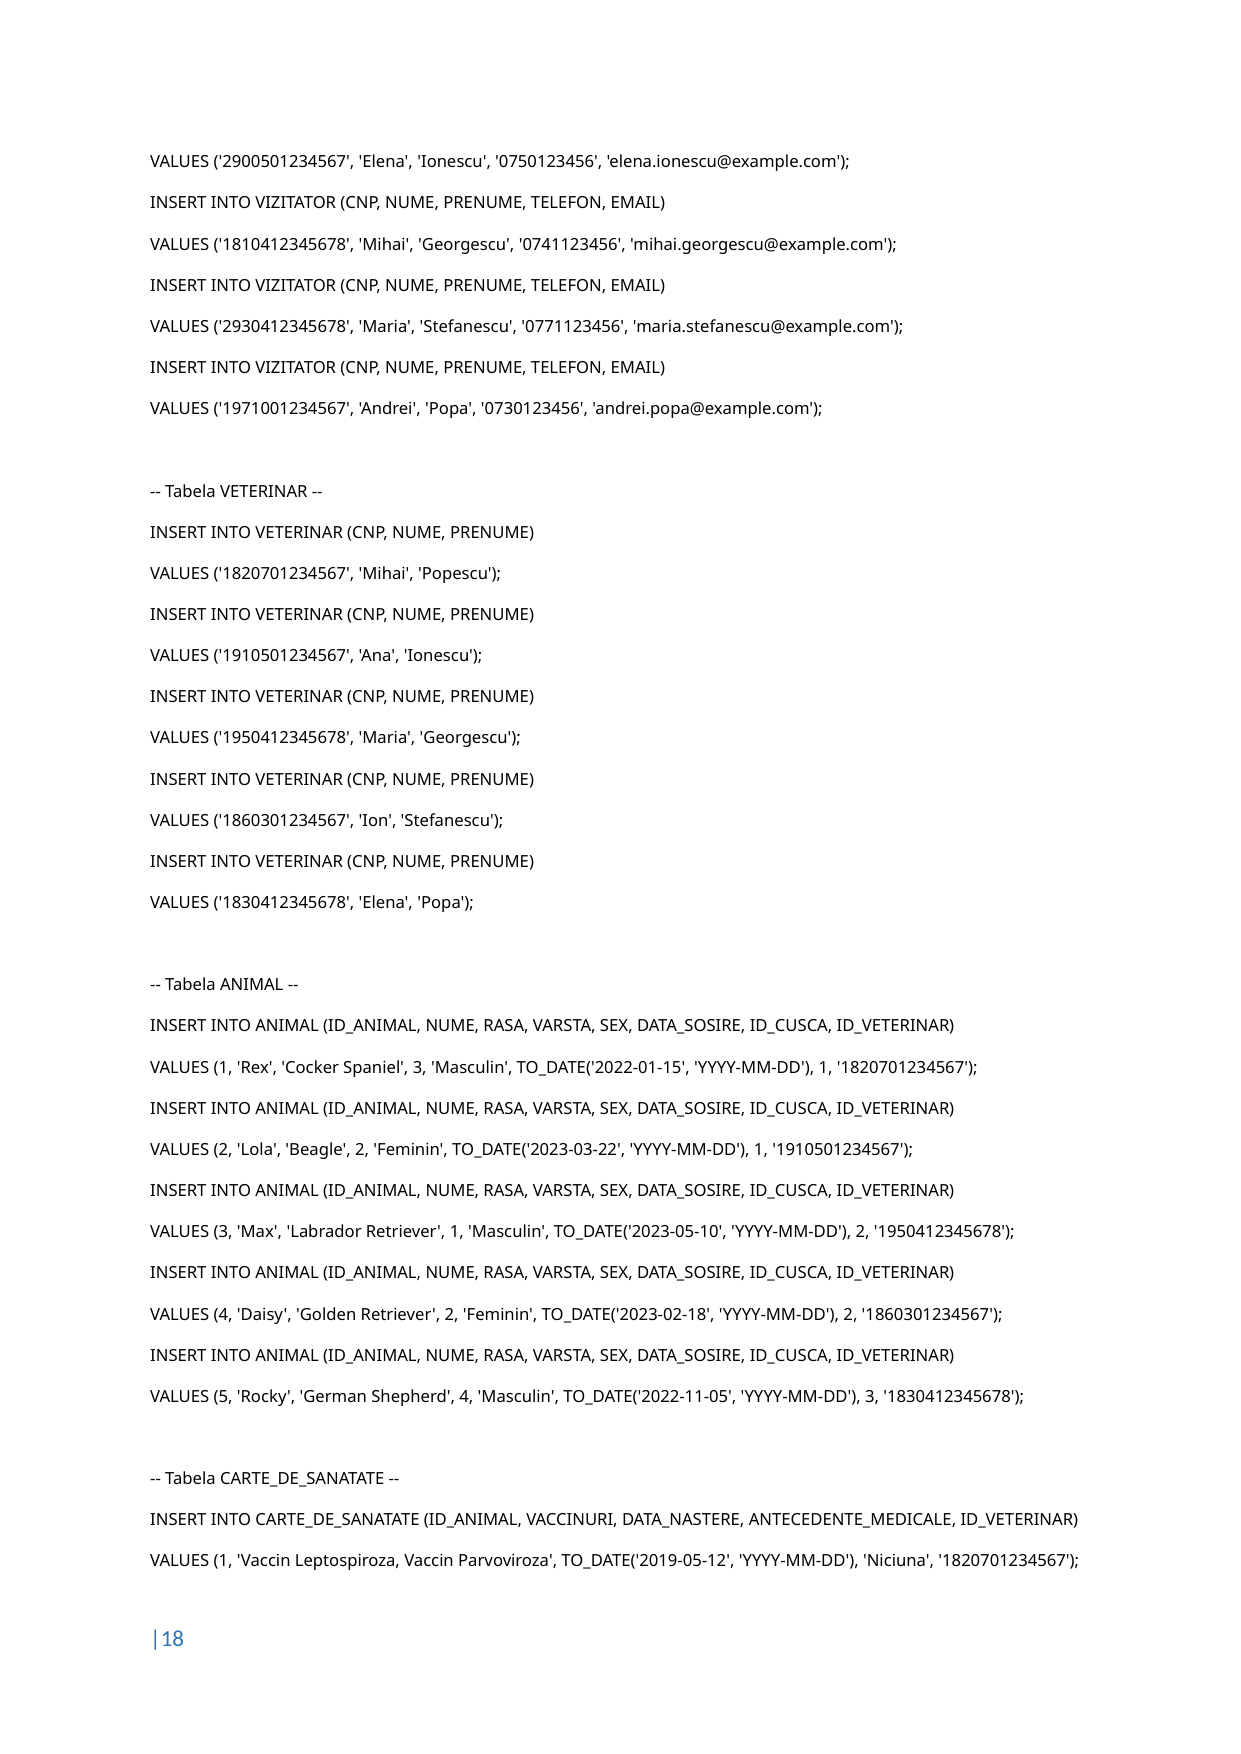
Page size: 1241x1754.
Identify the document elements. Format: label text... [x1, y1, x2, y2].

text VALUES (1, 'Vaccin Leptospiroza, Vaccin Parvoviroza', TO_DATE('2019-05-12', 'YYYY-MM-DD'), 'Niciuna', '1820701234567'); [150, 1549, 1090, 1572]
text INSERT INTO VETERINAR (CNP, NUME, PRENUME) [150, 603, 1090, 625]
text VALUES ('1971001234567', 'Andrei', 'Popa', '0730123456', 'andrei.popa@example.com'); [150, 397, 1090, 419]
text INSERT INTO ANIMAL (ID_ANIMAL, NUME, RASA, VARSTA, SEX, DATA_SOSIRE, ID_CUSCA, ID_VETERINAR) [150, 1096, 1090, 1119]
text -- Tabela ANIMAL -- [150, 973, 1090, 996]
text VALUES (5, 'Rocky', 'German Shepherd', 4, 'Masculin', TO_DATE('2022-11-05', 'YYYY-MM-DD'), 3, '1830412345678'); [150, 1384, 1090, 1407]
text -- Tabela CARTE_DE_SANATATE -- [150, 1467, 1090, 1489]
text INSERT INTO ANIMAL (ID_ANIMAL, NUME, RASA, VARSTA, SEX, DATA_SOSIRE, ID_CUSCA, ID_VETERINAR) [150, 1179, 1090, 1201]
text VALUES (1, 'Rex', 'Cocker Spaniel', 3, 'Masculin', TO_DATE('2022-01-15', 'YYYY-MM-DD'), 1, '1820701234567'); [150, 1055, 1090, 1078]
text VALUES ('2900501234567', 'Elena', 'Ionescu', '0750123456', 'elena.ionescu@example.com'); [150, 150, 1090, 173]
text INSERT INTO VIZITATOR (CNP, NUME, PRENUME, TELEFON, EMAIL) [150, 356, 1090, 378]
text VALUES (2, 'Lola', 'Beagle', 2, 'Feminin', TO_DATE('2023-03-22', 'YYYY-MM-DD'), 1, '1910501234567'); [150, 1137, 1090, 1160]
text -- Tabela VETERINAR -- [150, 479, 1090, 502]
text VALUES ('1950412345678', 'Maria', 'Georgescu'); [150, 726, 1090, 749]
text VALUES ('1830412345678', 'Elena', 'Popa'); [150, 891, 1090, 913]
text VALUES ('2930412345678', 'Maria', 'Stefanescu', '0771123456', 'maria.stefanescu@example.com'); [150, 314, 1090, 337]
text VALUES (4, 'Daisy', 'Golden Retriever', 2, 'Feminin', TO_DATE('2023-02-18', 'YYYY-MM-DD'), 2, '1860301234567'); [150, 1302, 1090, 1325]
text INSERT INTO ANIMAL (ID_ANIMAL, NUME, RASA, VARSTA, SEX, DATA_SOSIRE, ID_CUSCA, ID_VETERINAR) [150, 1343, 1090, 1366]
text INSERT INTO ANIMAL (ID_ANIMAL, NUME, RASA, VARSTA, SEX, DATA_SOSIRE, ID_CUSCA, ID_VETERINAR) [150, 1014, 1090, 1037]
text INSERT INTO VETERINAR (CNP, NUME, PRENUME) [150, 767, 1090, 790]
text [150, 1508, 1090, 1531]
text VALUES ('1820701234567', 'Mihai', 'Popescu'); [150, 561, 1090, 584]
text INSERT INTO VIZITATOR (CNP, NUME, PRENUME, TELEFON, EMAIL) [150, 273, 1090, 296]
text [150, 191, 1090, 214]
text INSERT INTO VETERINAR (CNP, NUME, PRENUME) [150, 520, 1090, 543]
text INSERT INTO VETERINAR (CNP, NUME, PRENUME) [150, 849, 1090, 872]
text VALUES ('1910501234567', 'Ana', 'Ionescu'); [150, 644, 1090, 666]
text INSERT INTO VETERINAR (CNP, NUME, PRENUME) [150, 685, 1090, 708]
text VALUES ('1810412345678', 'Mihai', 'Georgescu', '0741123456', 'mihai.georgescu@example.com'); [150, 232, 1090, 255]
text VALUES (3, 'Max', 'Labrador Retriever', 1, 'Masculin', TO_DATE('2023-05-10', 'YYYY-MM-DD'), 2, '1950412345678'); [150, 1220, 1090, 1242]
text INSERT INTO ANIMAL (ID_ANIMAL, NUME, RASA, VARSTA, SEX, DATA_SOSIRE, ID_CUSCA, ID_VETERINAR) [150, 1261, 1090, 1284]
text VALUES ('1860301234567', 'Ion', 'Stefanescu'); [150, 808, 1090, 831]
